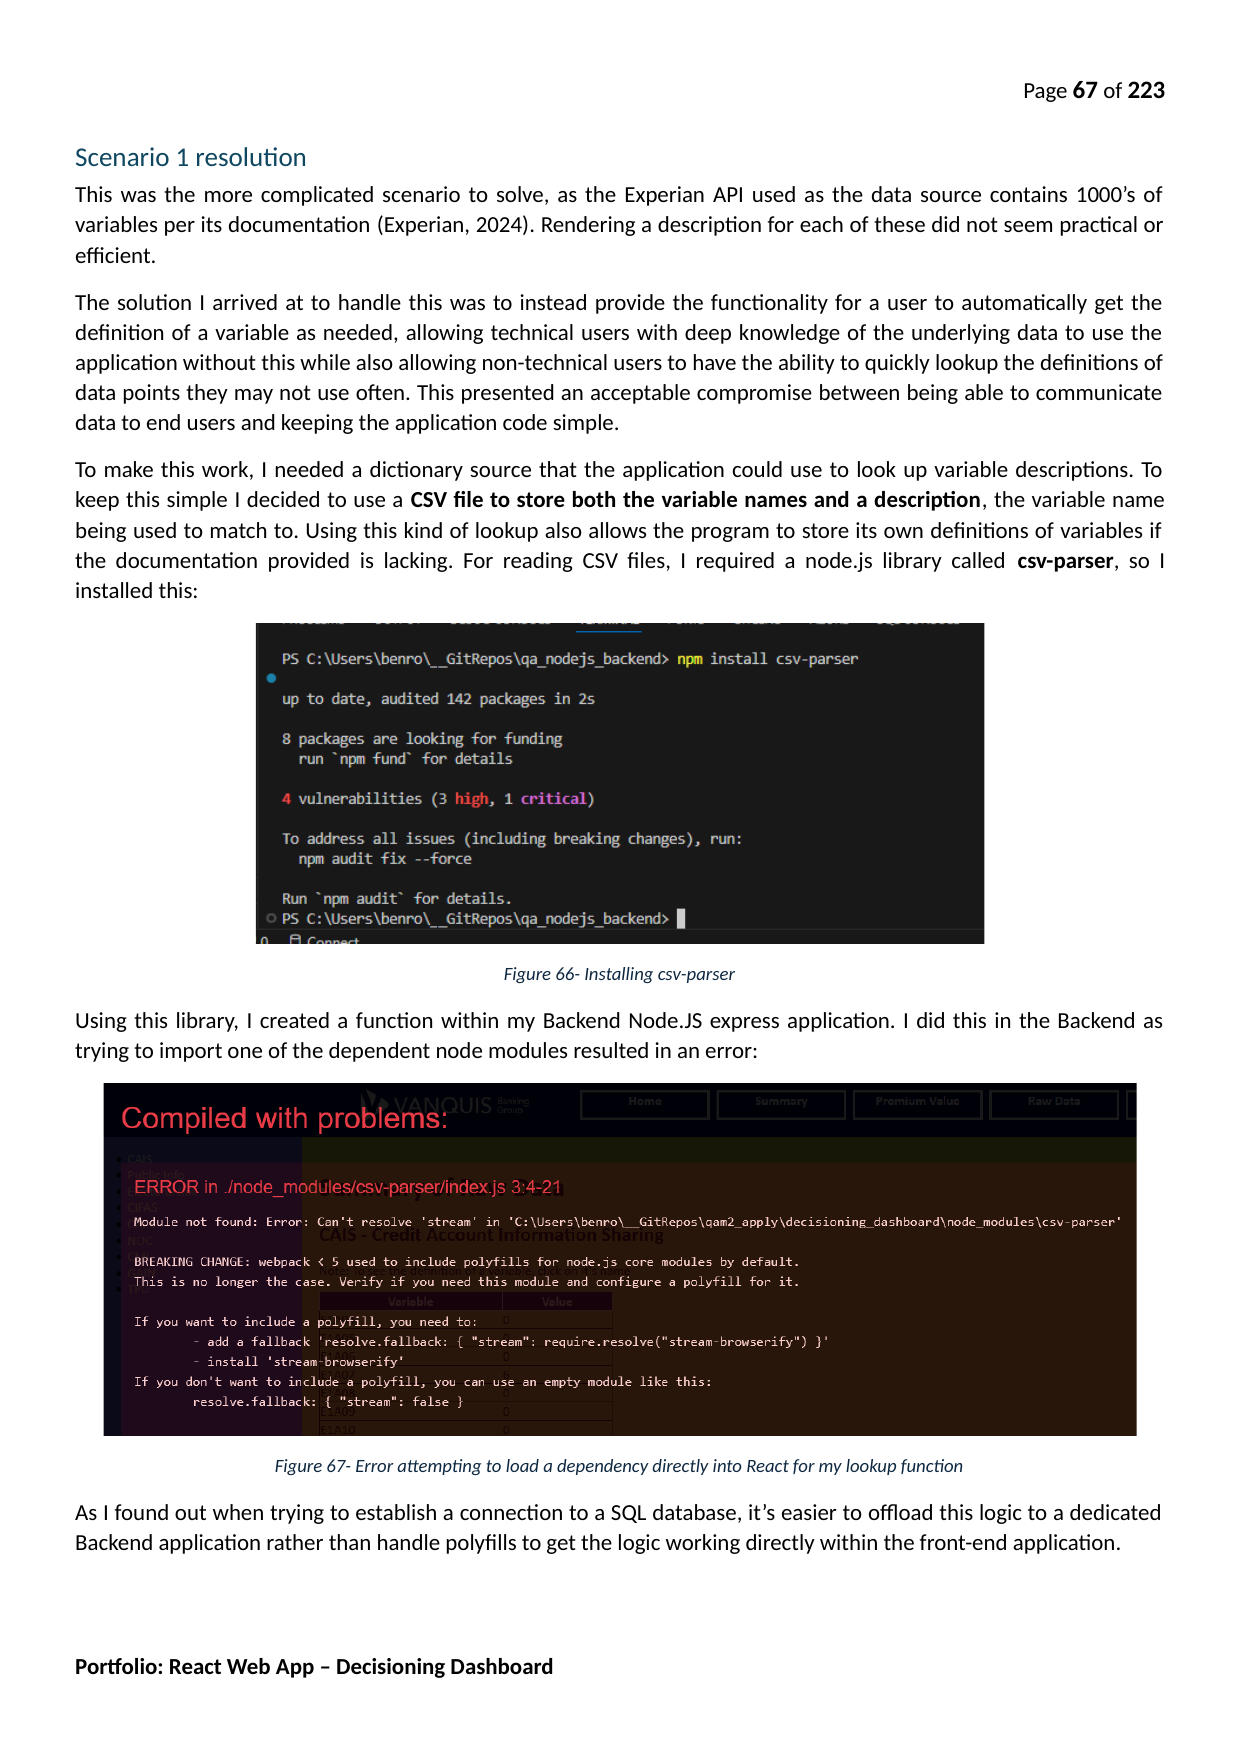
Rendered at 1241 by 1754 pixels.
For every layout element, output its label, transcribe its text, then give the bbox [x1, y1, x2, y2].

subtitle Scenario 1 resolution [75, 141, 1165, 174]
text To make this work, I needed a dictionary source that the application could use to look up variable descriptions. To keep this simple I decided to use a CSV file to store both the variable names and a description, the variable name being used to match to. Using this kind of lookup also allows the program to store its own definitions of variables if the documentation provided is lacking. For reading CSV files, I required a node.js library called csv-parser, so I installed this: [75, 455, 1165, 604]
text Figure 66- Installing csv-parser [75, 962, 1165, 985]
text As I found out when trying to establish a connection to a SQL database, it’s easier to offload this logic to a dedicated Backend application rather than handle polyfills to get the logic working directly within the front-end application. [75, 1498, 1165, 1556]
picture [255, 623, 985, 944]
picture [103, 1083, 1137, 1436]
text This was the more complicated scenario to solve, as the Experian API used as the data source contains 1000’s of variables per its documentation . Rendering a description for each of these did not seem practical or efficient. [75, 180, 1165, 269]
text The solution I arrived at to handle this was to instead provide the functionality for a user to automatically get the definition of a variable as needed, allowing technical users with deep knowledge of the underlying data to use the application without this while also allowing non-technical users to have the ability to quickly lookup the definitions of data points they may not use often. This presented an acceptable compromise between being able to communicate data to end users and keeping the application code simple. [75, 288, 1165, 437]
text Using this library, I created a function within my Backend Node.JS express application. I did this in the Backend as trying to import one of the dependent node modules resulted in an error: [75, 1006, 1165, 1064]
text Figure 67- Error attempting to load a dependency directly into React for my lookup function [75, 1454, 1165, 1477]
